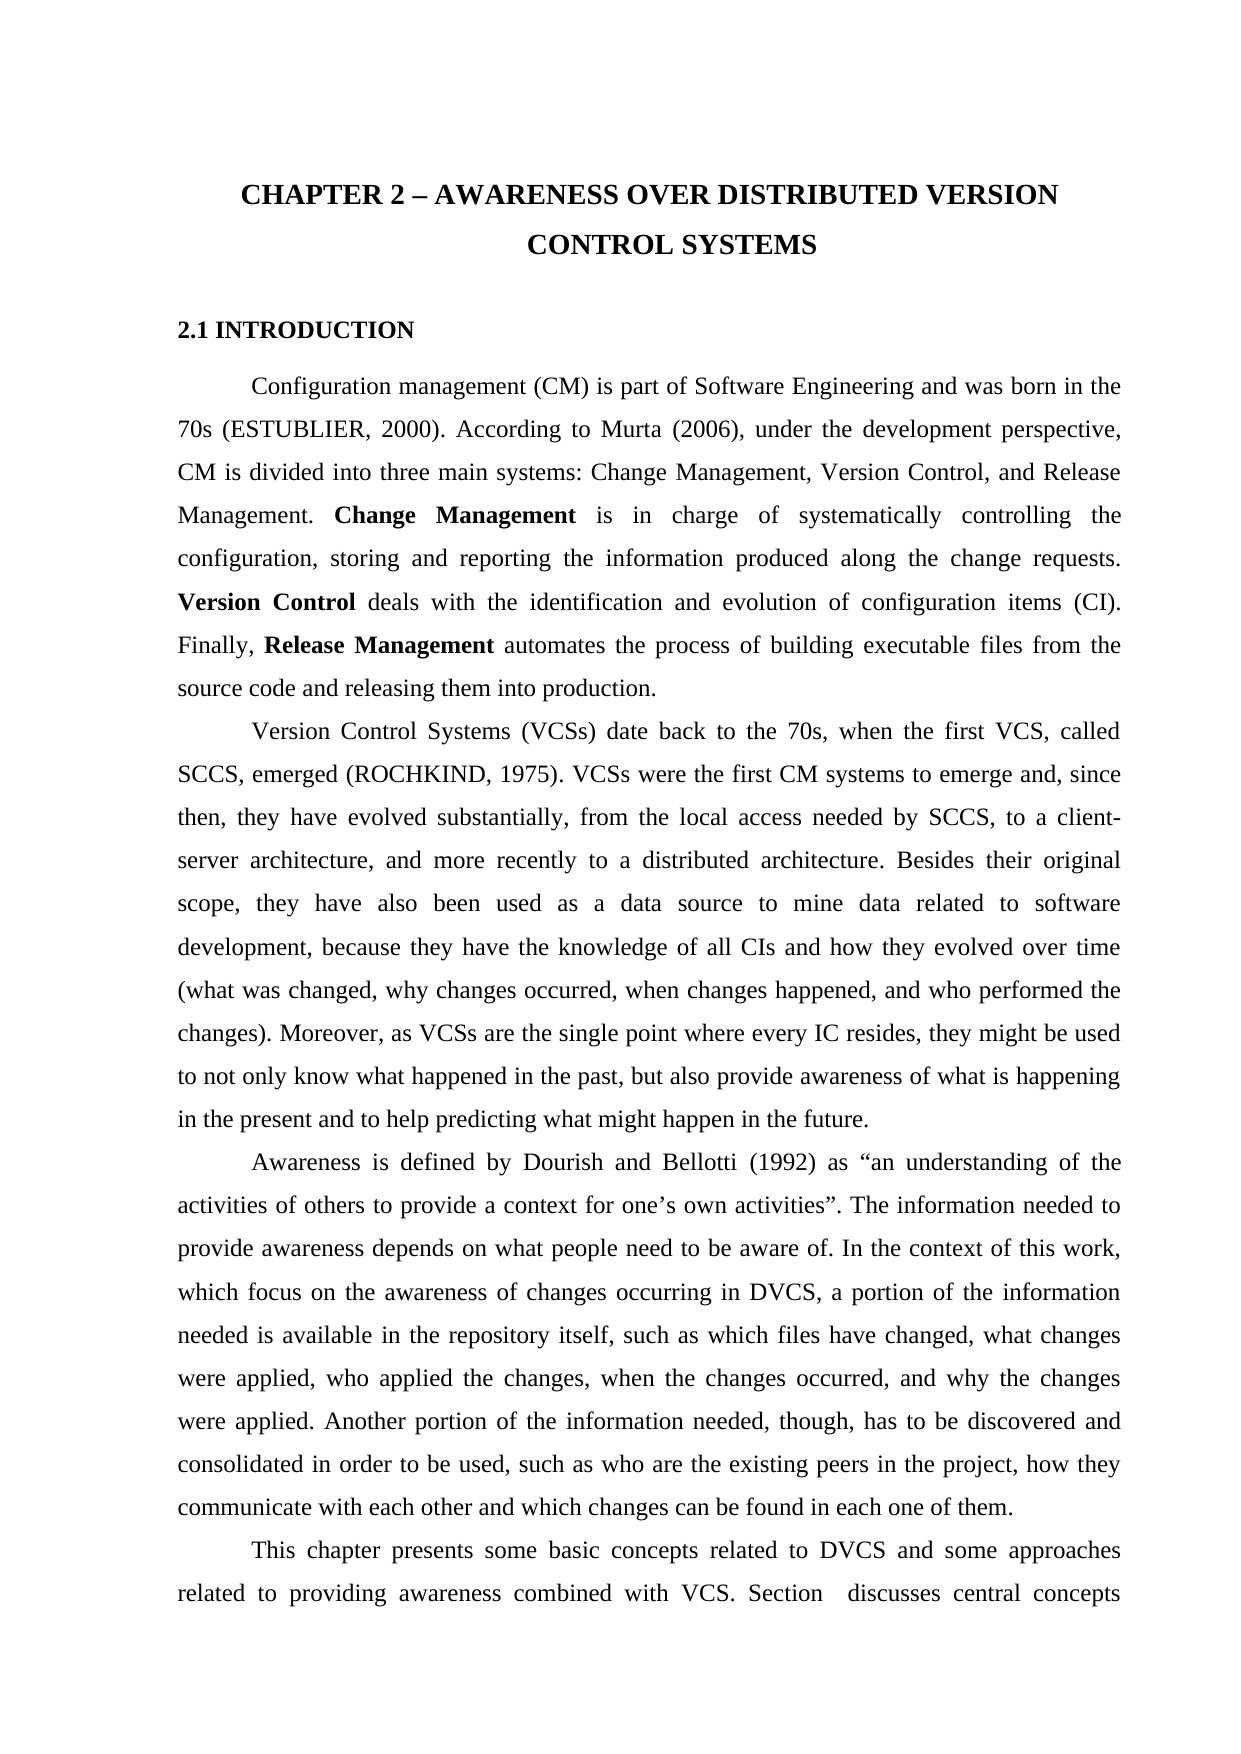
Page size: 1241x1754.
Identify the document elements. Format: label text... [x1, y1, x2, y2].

text Version Control Systems (VCSs) date back to the 70s, when the first VCS, called SCCS, emerged (ROCHKIND, 1975). VCSs were the first CM systems to emerge and, since then, they have evolved substantially, from the local access needed by SCCS, to a client-server architecture, and more recently to a distributed architecture. Besides their original scope, they have also been used as a data source to mine data related to software development, because they have the knowledge of all CIs and how they evolved over time (what was changed, why changes occurred, when changes happened, and who performed the changes). Moreover, as VCSs are the single point where every IC resides, they might be used to not only know what happened in the past, but also provide awareness of what is happening in the present and to help predicting what might happen in the future. [177, 716, 1122, 1133]
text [177, 1535, 1122, 1607]
text Awareness is defined by Dourish and Bellotti (1992) as “an understanding of the activities of others to provide a context for one’s own activities”. The information needed to provide awareness depends on what people need to be aware of. In the context of this work, which focus on the awareness of changes occurring in DVCS, a portion of the information needed is available in the repository itself, such as which files have changed, what changes were applied, who applied the changes, when the changes occurred, and why the changes were applied. Another portion of the information needed, though, has to be discovered and consolidated in order to be used, such as who are the existing peers in the project, how they communicate with each other and which changes can be found in each one of them. [177, 1147, 1122, 1521]
subtitle Introduction [177, 315, 1122, 344]
text Configuration management (CM) is part of Software Engineering and was born in the 70s (ESTUBLIER, 2000). According to Murta (2006), under the development perspective, CM is divided into three main systems: Change Management, Version Control, and Release Management. Change Management is in charge of systematically controlling the configuration, storing and reporting the information produced along the change requests. Version Control deals with the identification and evolution of configuration items (CI). Finally, Release Management automates the process of building executable files from the source code and releasing them into production. [177, 371, 1122, 702]
subtitle – Awareness over Distributed Version Control Systems [177, 177, 1122, 261]
